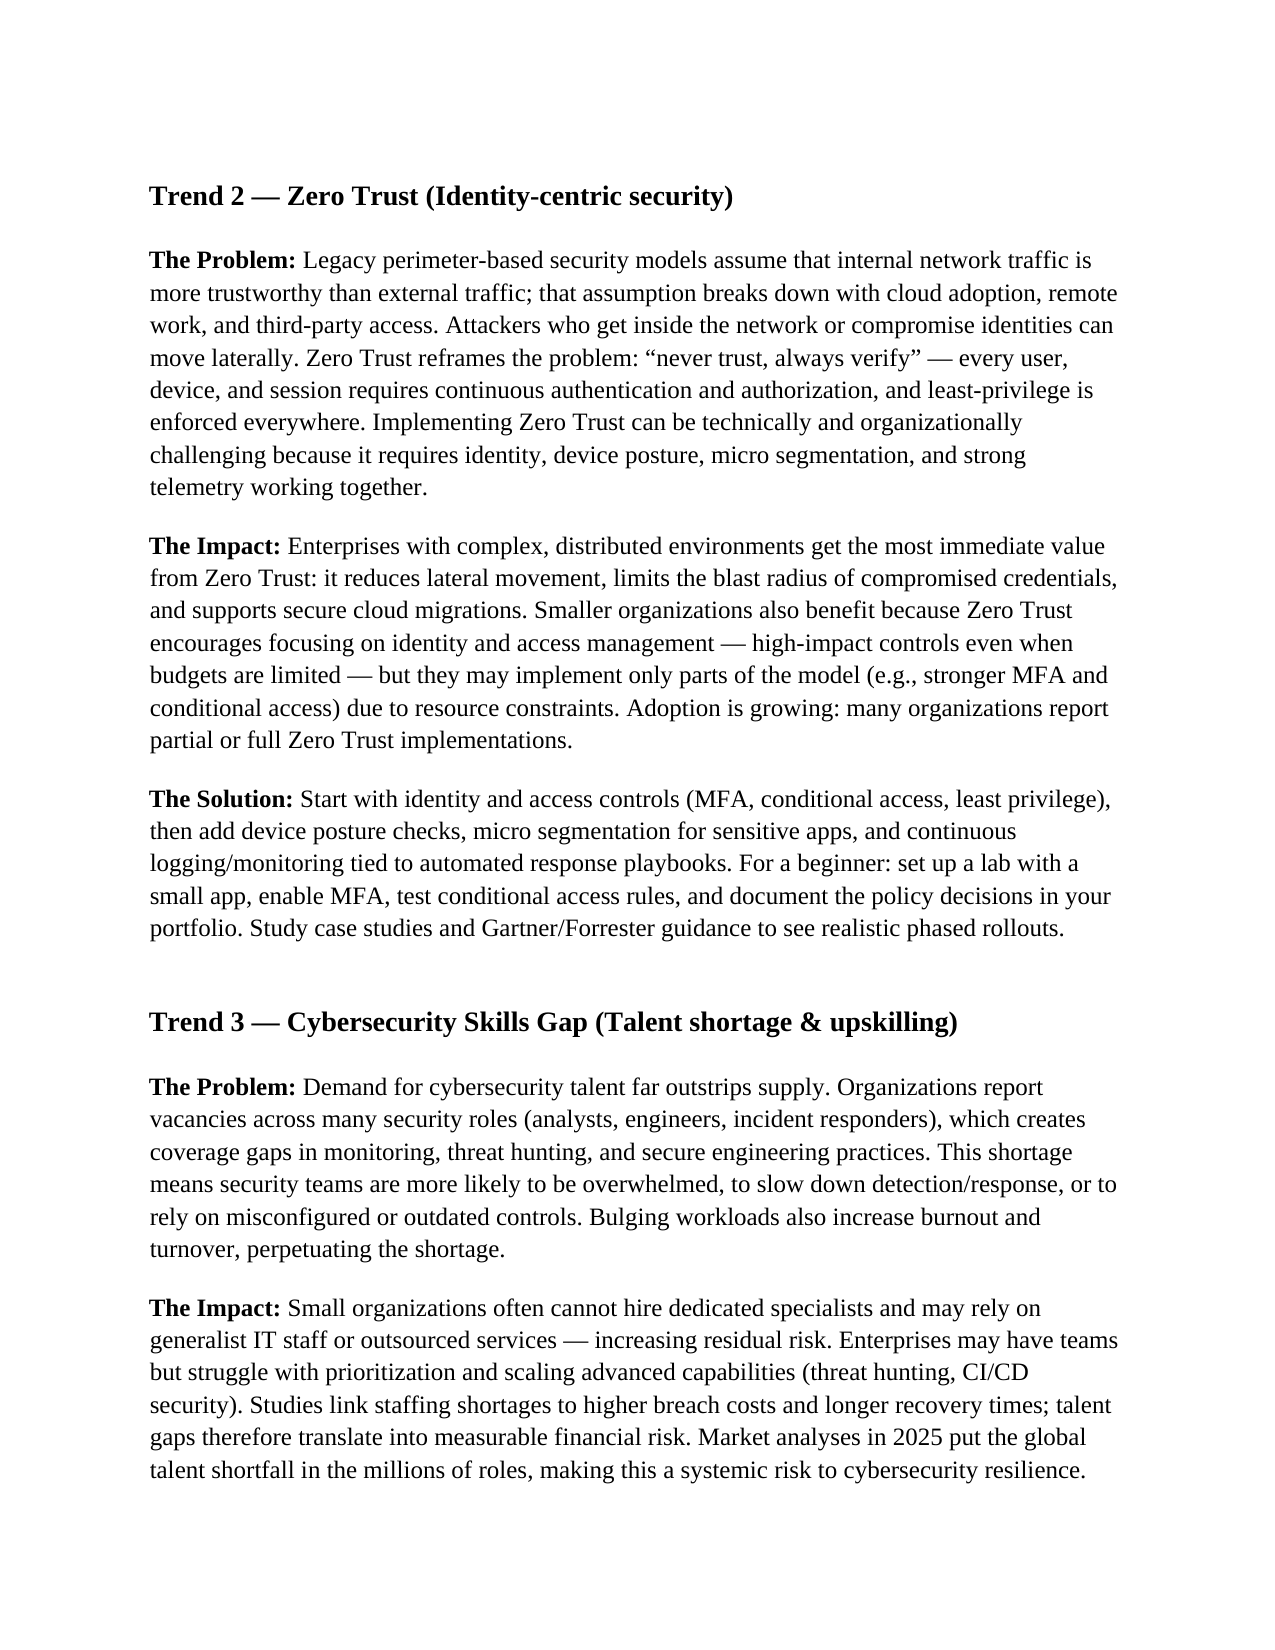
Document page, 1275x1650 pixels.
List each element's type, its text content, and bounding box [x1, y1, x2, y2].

text The Impact: Small organizations often cannot hire dedicated specialists and may rely on generalist IT staff or outsourced services — increasing residual risk. Enterprises may have teams but struggle with prioritization and scaling advanced capabilities (threat hunting, CI/CD security). Studies link staffing shortages to higher breach costs and longer recovery times; talent gaps therefore translate into measurable financial risk. Market analyses in 2025 put the global talent shortfall in the millions of roles, making this a systemic risk to cybersecurity resilience. [148, 1293, 1125, 1483]
subtitle Trend 3 — Cybersecurity Skills Gap (Talent shortage & upskilling) [148, 1005, 1127, 1038]
subtitle Trend 2 — Zero Trust (Identity-centric security) [148, 179, 1127, 211]
text The Solution: Start with identity and access controls (MFA, conditional access, least privilege), then add device posture checks, micro segmentation for sensitive apps, and continuous logging/monitoring tied to automated response playbooks. For a beginner: set up a lab with a small app, enable MFA, test conditional access rules, and document the policy decisions in your portfolio. Study case studies and Gartner/Forrester guidance to see realistic phased rollouts. [148, 784, 1125, 942]
text The Impact: Enterprises with complex, distributed environments get the most immediate value from Zero Trust: it reduces lateral movement, limits the blast radius of compromised credentials, and supports secure cloud migrations. Smaller organizations also benefit because Zero Trust encourages focusing on identity and access management — high-impact controls even when budgets are limited — but they may implement only parts of the model (e.g., stronger MFA and conditional access) due to resource constraints. Adoption is growing: many organizations report partial or full Zero Trust implementations. [148, 531, 1125, 754]
text The Problem: Demand for cybersecurity talent far outstrips supply. Organizations report vacancies across many security roles (analysts, engineers, incident responders), which creates coverage gaps in monitoring, threat hunting, and secure engineering practices. This shortage means security teams are more likely to be overwhelmed, to slow down detection/response, or to rely on misconfigured or outdated controls. Bulging workloads also increase burnout and turnover, perpetuating the shortage. [148, 1072, 1125, 1263]
text The Problem: Legacy perimeter-based security models assume that internal network traffic is more trustworthy than external traffic; that assumption breaks down with cloud adoption, remote work, and third-party access. Attackers who get inside the network or compromise identities can move laterally. Zero Trust reframes the problem: “never trust, always verify” — every user, device, and session requires continuous authentication and authorization, and least-privilege is enforced everywhere. Implementing Zero Trust can be technically and organizationally challenging because it requires identity, device posture, micro segmentation, and strong telemetry working together. [148, 246, 1125, 501]
